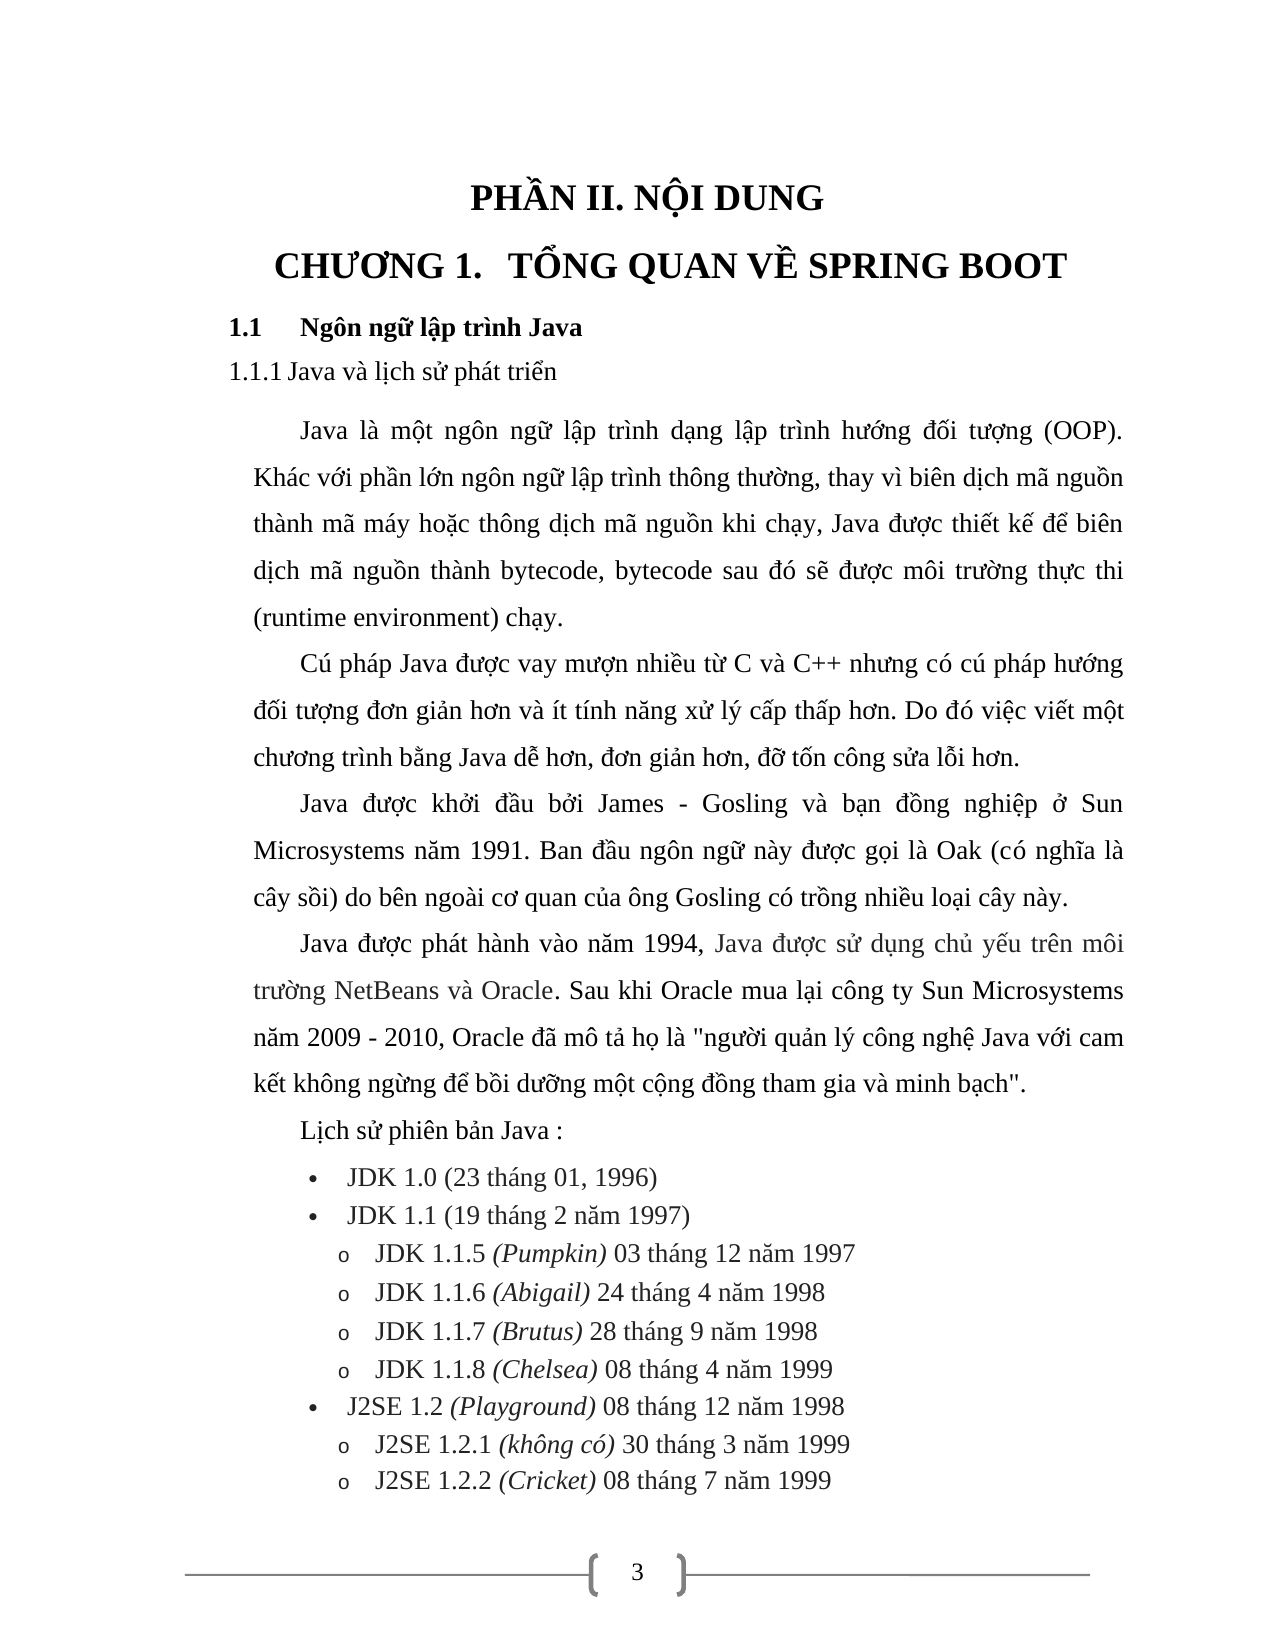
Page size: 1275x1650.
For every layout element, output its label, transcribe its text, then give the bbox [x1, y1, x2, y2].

text Java là một ngôn ngữ lập trình dạng lập trình hướng đối tượng (OOP). Khác với phần lớn ngôn ngữ lập trình thông thường, thay vì biên dịch mã nguồn thành mã máy hoặc thông dịch mã nguồn khi chạy, Java được thiết kế để biên dịch mã nguồn thành bytecode, bytecode sau đó sẽ được môi trường thực thi (runtime environment) chạy. [253, 414, 1125, 632]
list J2SE 1.2.2 (Cricket) 08 tháng 7 năm 1999 [337, 1464, 1125, 1496]
list JDK 1.0 (23 tháng 01, 1996) [309, 1161, 1125, 1192]
text Lịch sử phiên bản Java : [253, 1114, 1125, 1145]
list JDK 1.1.6 (Abigail) 24 tháng 4 năm 1998 [337, 1276, 1125, 1307]
list JDK 1.1.8 (Chelsea) 08 tháng 4 năm 1999 [337, 1353, 1125, 1385]
list JDK 1.1.7 (Brutus) 28 tháng 9 năm 1998 [337, 1315, 1125, 1346]
list JDK 1.1 (19 tháng 2 năm 1997) [309, 1199, 1125, 1230]
text Java được khởi đầu bởi James - Gosling và bạn đồng nghiệp ở Sun Microsystems năm 1991. Ban đầu ngôn ngữ này được gọi là Oak (có nghĩa là cây sồi) do bên ngoài cơ quan của ông Gosling có trồng nhiều loại cây này. [253, 787, 1125, 912]
list JDK 1.1.5 (Pumpkin) 03 tháng 12 năm 1997 [337, 1237, 1125, 1269]
list J2SE 1.2 (Playground) 08 tháng 12 năm 1998 [309, 1390, 1125, 1421]
text Java được phát hành vào năm 1994, Java được sử dụng chủ yếu trên môi trường NetBeans và Oracle. Sau khi Oracle mua lại công ty Sun Microsystems năm 2009 - 2010, Oracle đã mô tả họ là "người quản lý công nghệ Java với cam kết không ngừng để bồi dưỡng một cộng đồng tham gia và minh bạch". [253, 927, 1125, 1098]
subtitle Ngôn ngữ lập trình Java [228, 311, 1125, 342]
text Cú pháp Java được vay mượn nhiều từ C và C++ nhưng có cú pháp hướng đối tượng đơn giản hơn và ít tính năng xử lý cấp thấp hơn. Do đó việc viết một chương trình bằng Java dễ hơn, đơn giản hơn, đỡ tốn công sửa lỗi hơn. [253, 647, 1125, 772]
text Tổng quan về Spring Boot [214, 243, 1125, 286]
subtitle PHẦN II. NỘI DUNG [169, 175, 1125, 218]
list J2SE 1.2.1 (không có) 30 tháng 3 năm 1999 [337, 1428, 1125, 1459]
subtitle Java và lịch sử phát triển [228, 355, 1125, 386]
